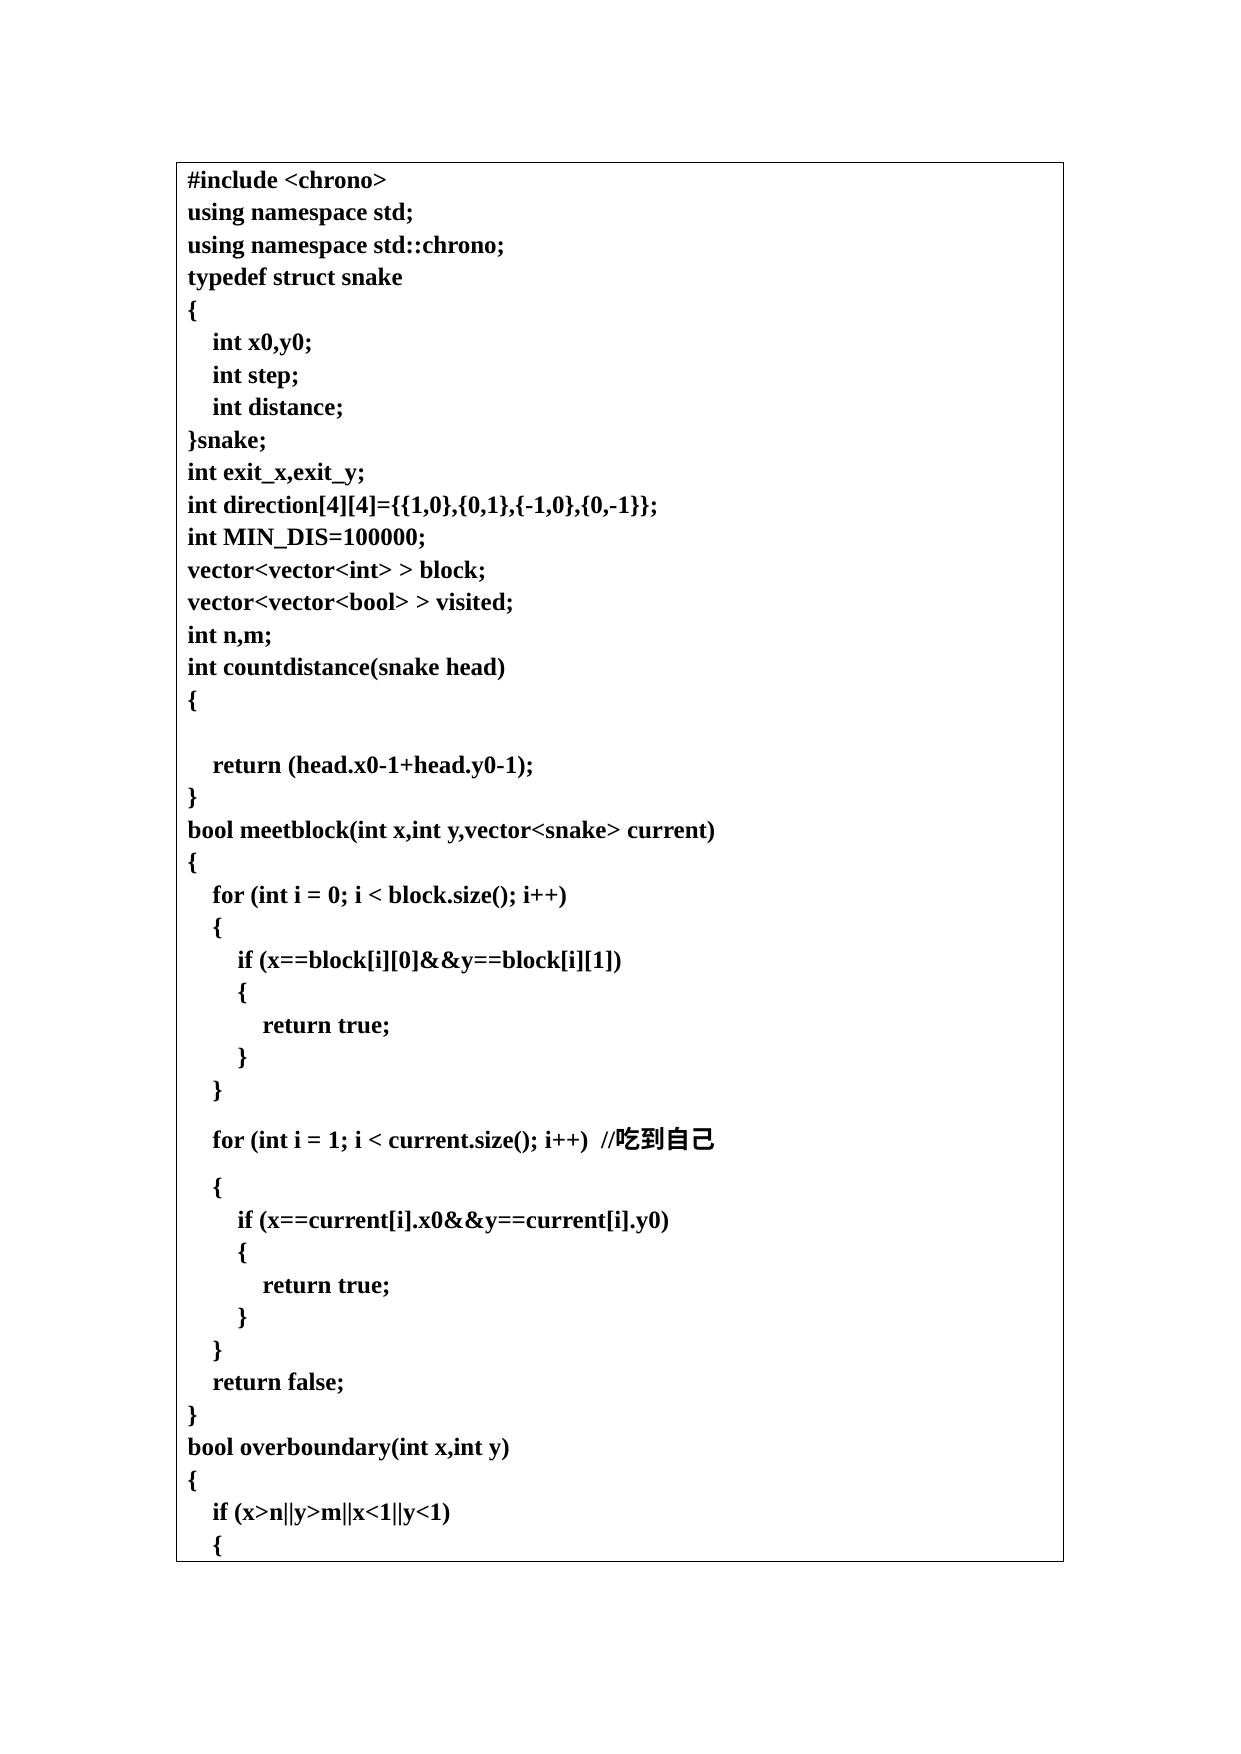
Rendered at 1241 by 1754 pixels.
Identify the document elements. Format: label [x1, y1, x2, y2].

table_header [177, 163, 1063, 1561]
